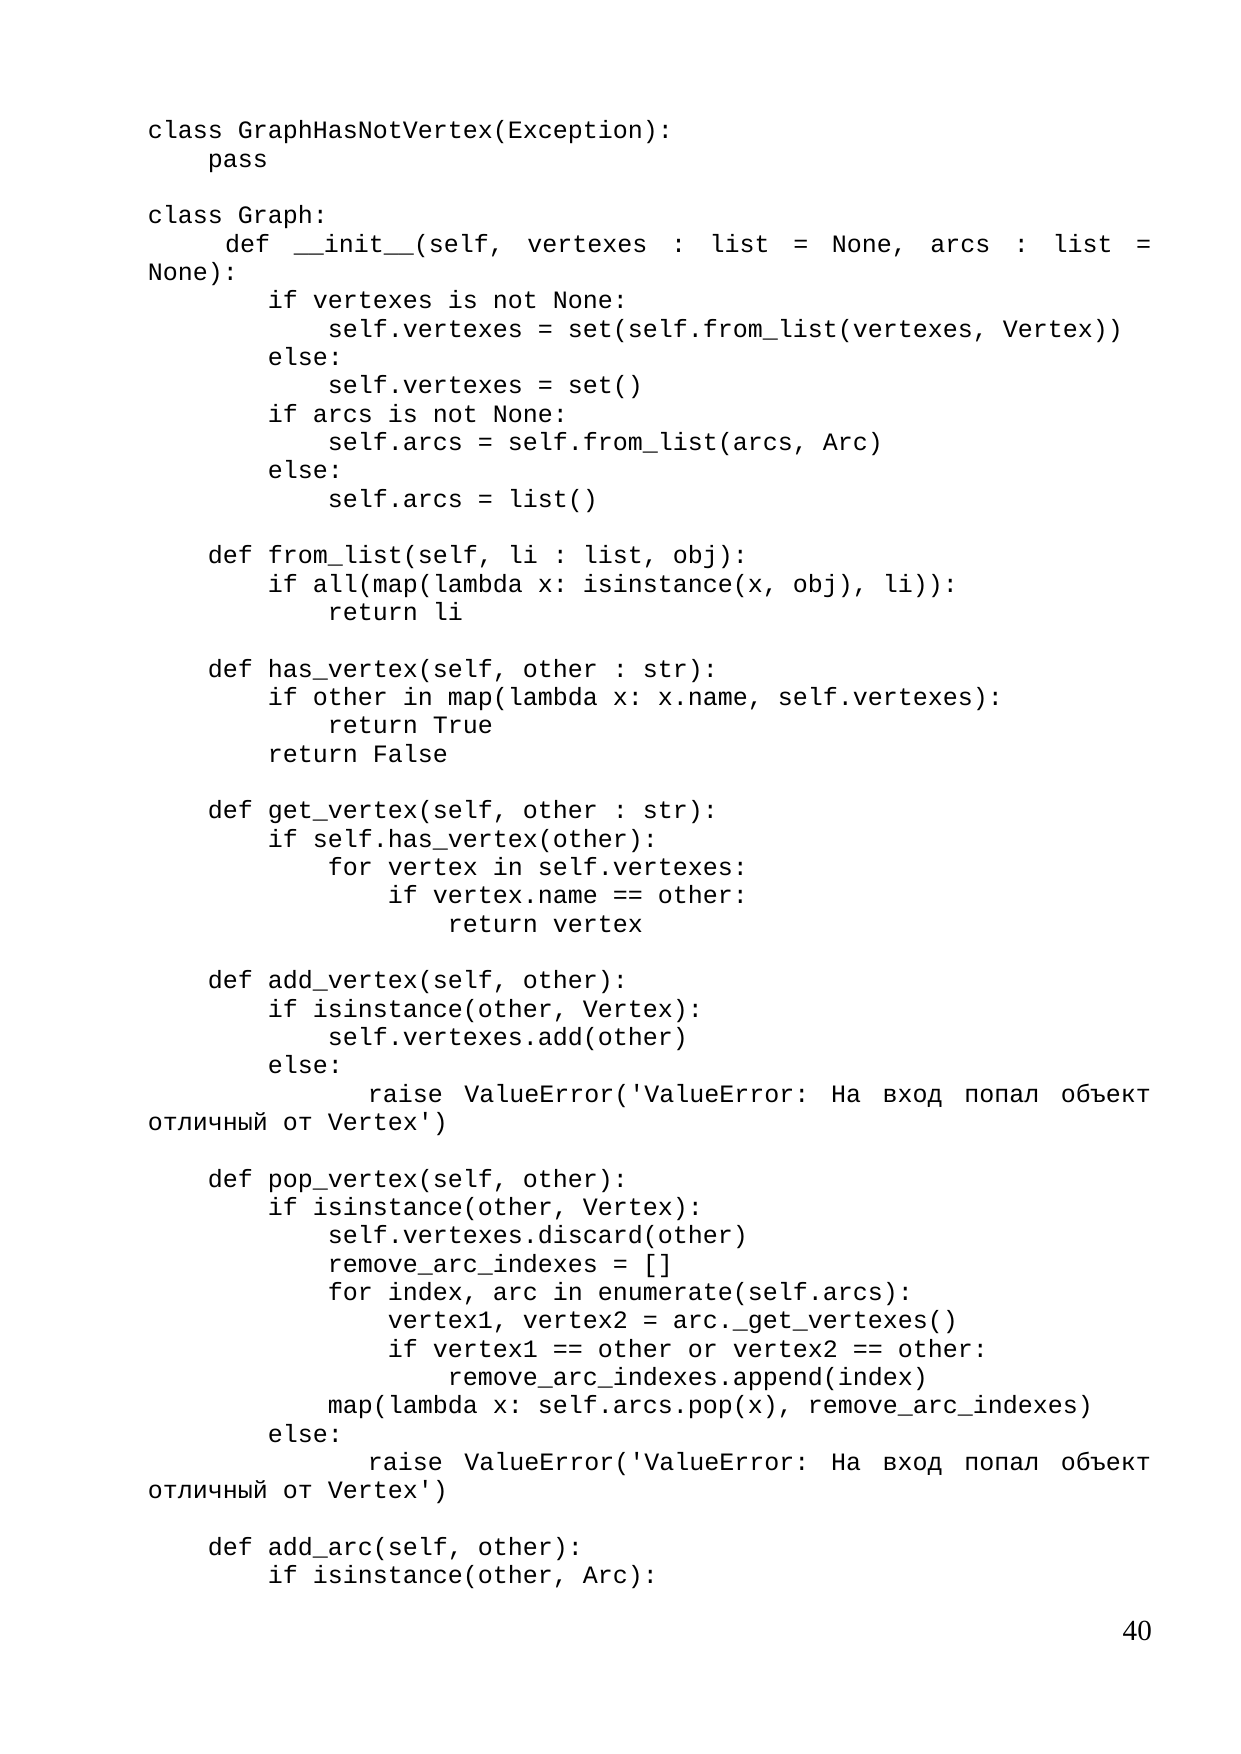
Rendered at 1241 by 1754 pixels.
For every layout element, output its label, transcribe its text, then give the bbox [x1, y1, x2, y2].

text for index, arc in enumerate(self.arcs): [148, 1280, 1152, 1308]
text if vertex.name == other: [148, 883, 1152, 911]
text self.vertexes = set(self.from_list(vertexes, Vertex)) [148, 316, 1152, 345]
text if isinstance(other, Vertex): [148, 996, 1152, 1025]
text if vertexes is not None: [148, 288, 1152, 316]
text for vertex in self.vertexes: [148, 855, 1152, 883]
text map(lambda x: self.arcs.pop(x), remove_arc_indexes) [148, 1393, 1152, 1421]
text raise ValueError('ValueError: На вход попал объект отличный от Vertex') [148, 1081, 1152, 1138]
text def add_vertex(self, other): [148, 968, 1152, 996]
text remove_arc_indexes.append(index) [148, 1365, 1152, 1393]
text self.arcs = list() [148, 486, 1152, 515]
text if other in map(lambda x: x.name, self.vertexes): [148, 685, 1152, 713]
text return True [148, 713, 1152, 741]
text return vertex [148, 911, 1152, 940]
text remove_arc_indexes = [] [148, 1251, 1152, 1280]
text if vertex1 == other or vertex2 == other: [148, 1336, 1152, 1365]
text raise ValueError('ValueError: На вход попал объект отличный от Vertex') [148, 1450, 1152, 1506]
text else: [148, 1421, 1152, 1450]
text self.arcs = self.from_list(arcs, Arc) [148, 430, 1152, 458]
text def add_arc(self, other): [148, 1535, 1152, 1563]
text else: [148, 1053, 1152, 1081]
text def __init__(self, vertexes : list = None, arcs : list = None): [148, 231, 1152, 288]
text self.vertexes.add(other) [148, 1025, 1152, 1053]
text if isinstance(other, Arc): [148, 1563, 1152, 1591]
text if self.has_vertex(other): [148, 826, 1152, 855]
text class GraphHasNotVertex(Exception): [148, 118, 1152, 146]
text pass [148, 146, 1152, 175]
text def has_vertex(self, other : str): [148, 656, 1152, 685]
text if arcs is not None: [148, 401, 1152, 430]
text else: [148, 458, 1152, 486]
text if all(map(lambda x: isinstance(x, obj), li)): [148, 571, 1152, 600]
text def pop_vertex(self, other): [148, 1166, 1152, 1195]
text self.vertexes = set() [148, 373, 1152, 401]
text return False [148, 741, 1152, 770]
text self.vertexes.discard(other) [148, 1223, 1152, 1251]
text class Graph: [148, 203, 1152, 231]
text if isinstance(other, Vertex): [148, 1195, 1152, 1223]
text def from_list(self, li : list, obj): [148, 543, 1152, 571]
text return li [148, 600, 1152, 628]
text else: [148, 345, 1152, 373]
text def get_vertex(self, other : str): [148, 798, 1152, 826]
text vertex1, vertex2 = arc._get_vertexes() [148, 1308, 1152, 1336]
